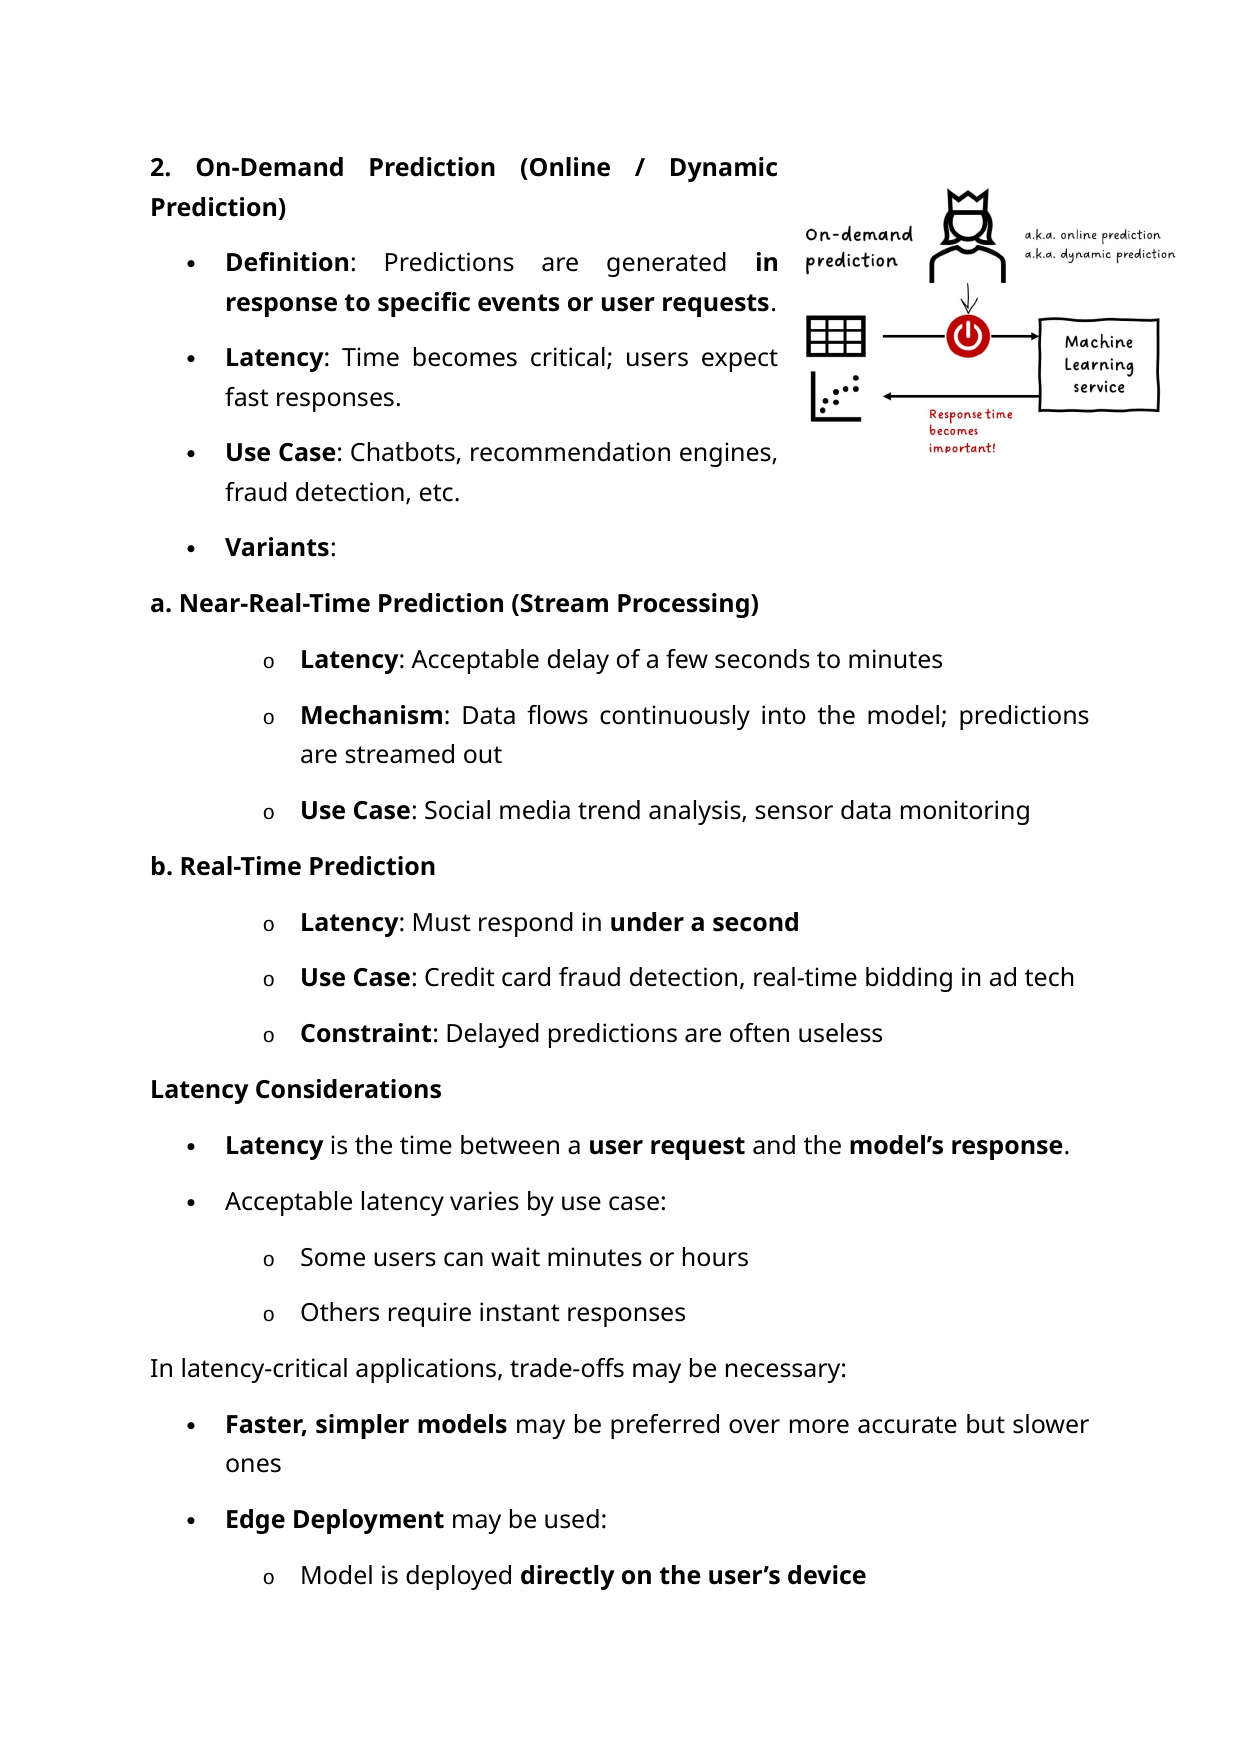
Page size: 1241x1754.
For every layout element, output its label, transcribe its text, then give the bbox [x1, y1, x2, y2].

list Model is deployed directly on the user’s device [262, 1557, 1090, 1592]
list Definition: Predictions are generated in response to specific events or user requests. [187, 245, 797, 318]
list Mechanism: Data flows continuously into the model; predictions are streamed out [262, 697, 1090, 771]
list Constraint: Delayed predictions are often useless [262, 1016, 1090, 1050]
list Latency: Time becomes critical; users expect fast responses. [187, 340, 797, 413]
text b. Real-Time Prediction [150, 848, 1090, 882]
text a. Near-Real-Time Prediction (Stream Processing) [150, 586, 1090, 620]
list Use Case: Social media trend analysis, sensor data monitoring [262, 792, 1090, 827]
list Acceptable latency varies by use case: [187, 1183, 1090, 1217]
text Latency Considerations [150, 1072, 1090, 1106]
list Edge Deployment may be used: [187, 1502, 1090, 1536]
list Faster, simpler models may be preferred over more accurate but slower ones [187, 1407, 1090, 1480]
list Latency is the time between a user request and the model’s response. [187, 1127, 1090, 1162]
list Others require instant responses [262, 1295, 1090, 1329]
list Variants: [187, 530, 1090, 564]
list Latency: Acceptable delay of a few seconds to minutes [262, 642, 1090, 676]
list Latency: Must respond in under a second [262, 904, 1090, 938]
list Use Case: Chatbots, recommendation engines, fraud detection, etc. [187, 435, 1090, 508]
text In latency-critical applications, trade-offs may be necessary: [150, 1351, 1090, 1385]
picture [797, 182, 1178, 453]
list Use Case: Credit card fraud detection, real-time bidding in ad tech [262, 960, 1090, 994]
text 2. On-Demand Prediction (Online / Dynamic Prediction) [150, 150, 1090, 223]
list Some users can wait minutes or hours [262, 1239, 1090, 1273]
